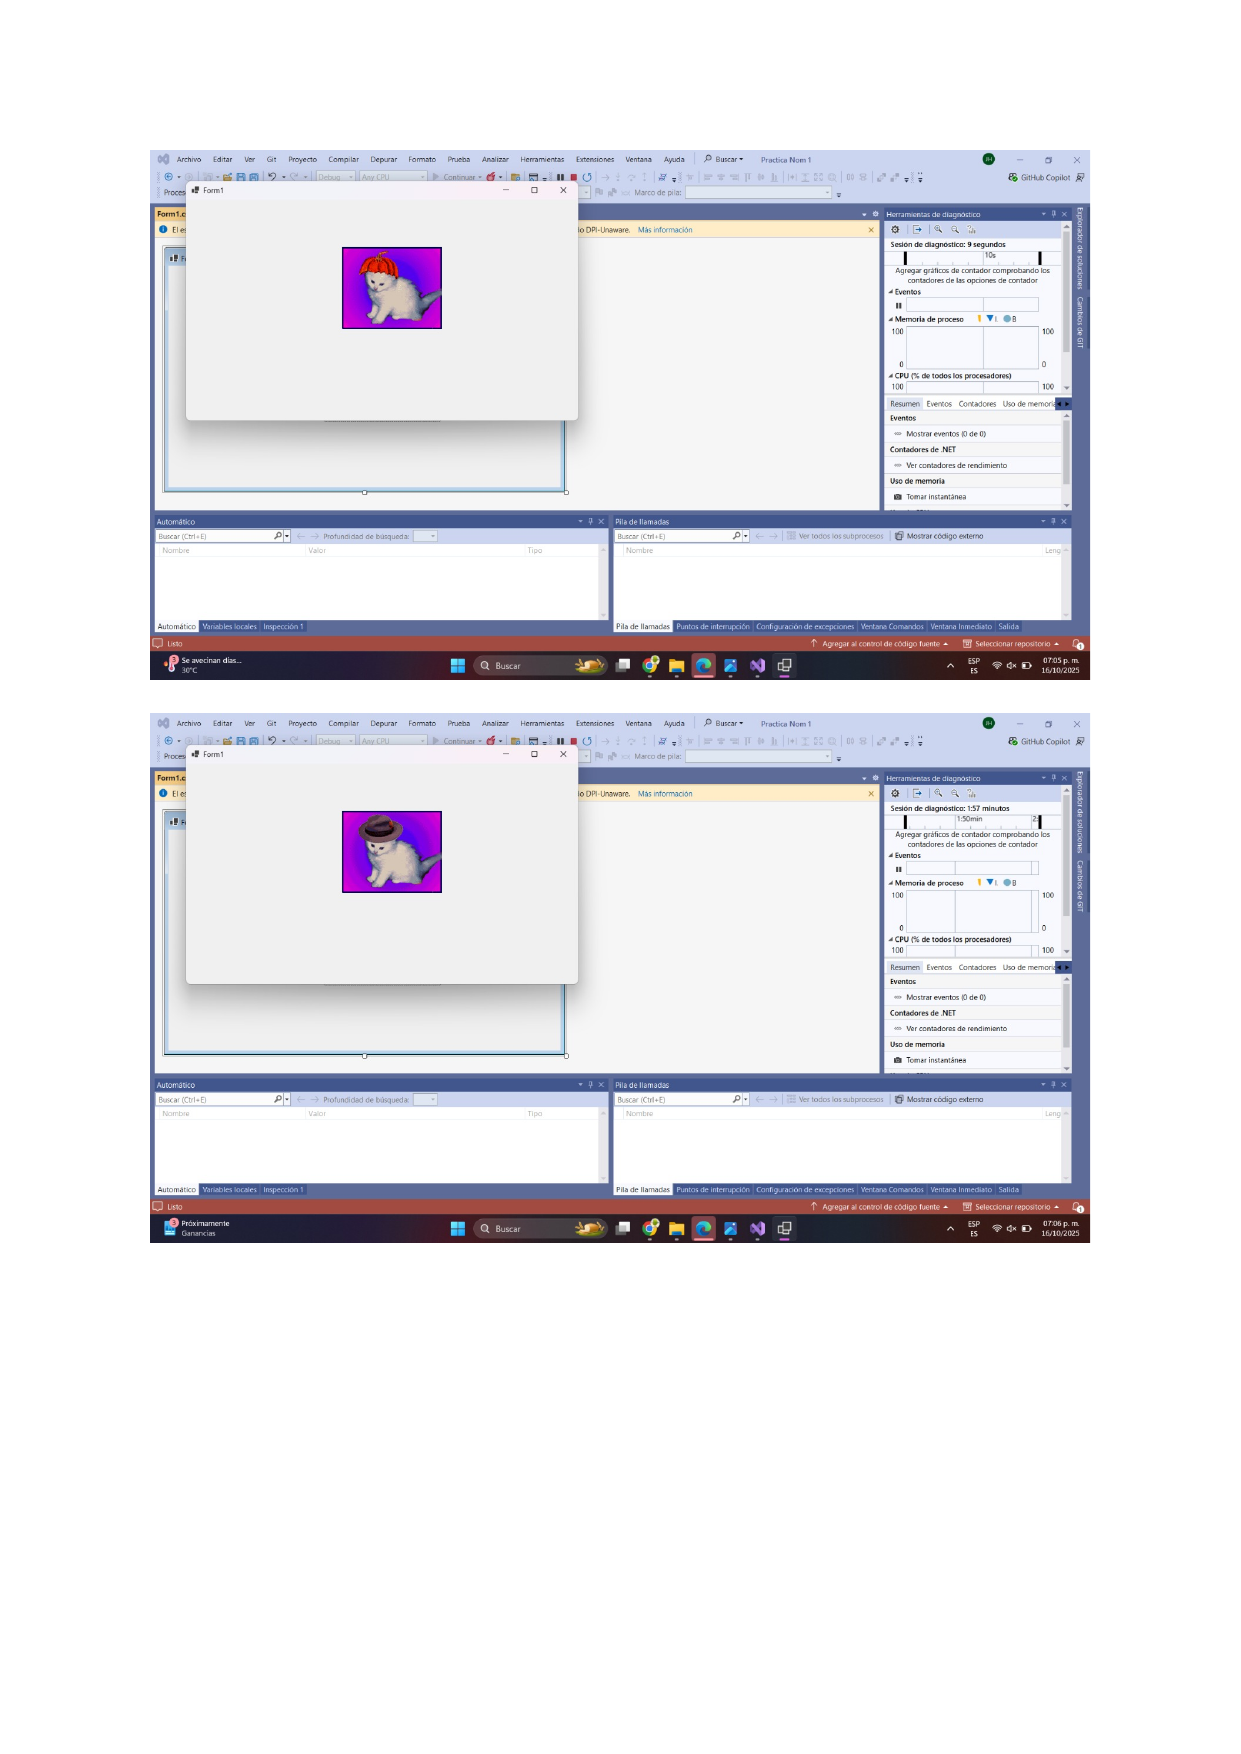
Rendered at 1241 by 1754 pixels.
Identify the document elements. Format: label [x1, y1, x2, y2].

picture [150, 150, 1091, 680]
picture [150, 713, 1091, 1243]
